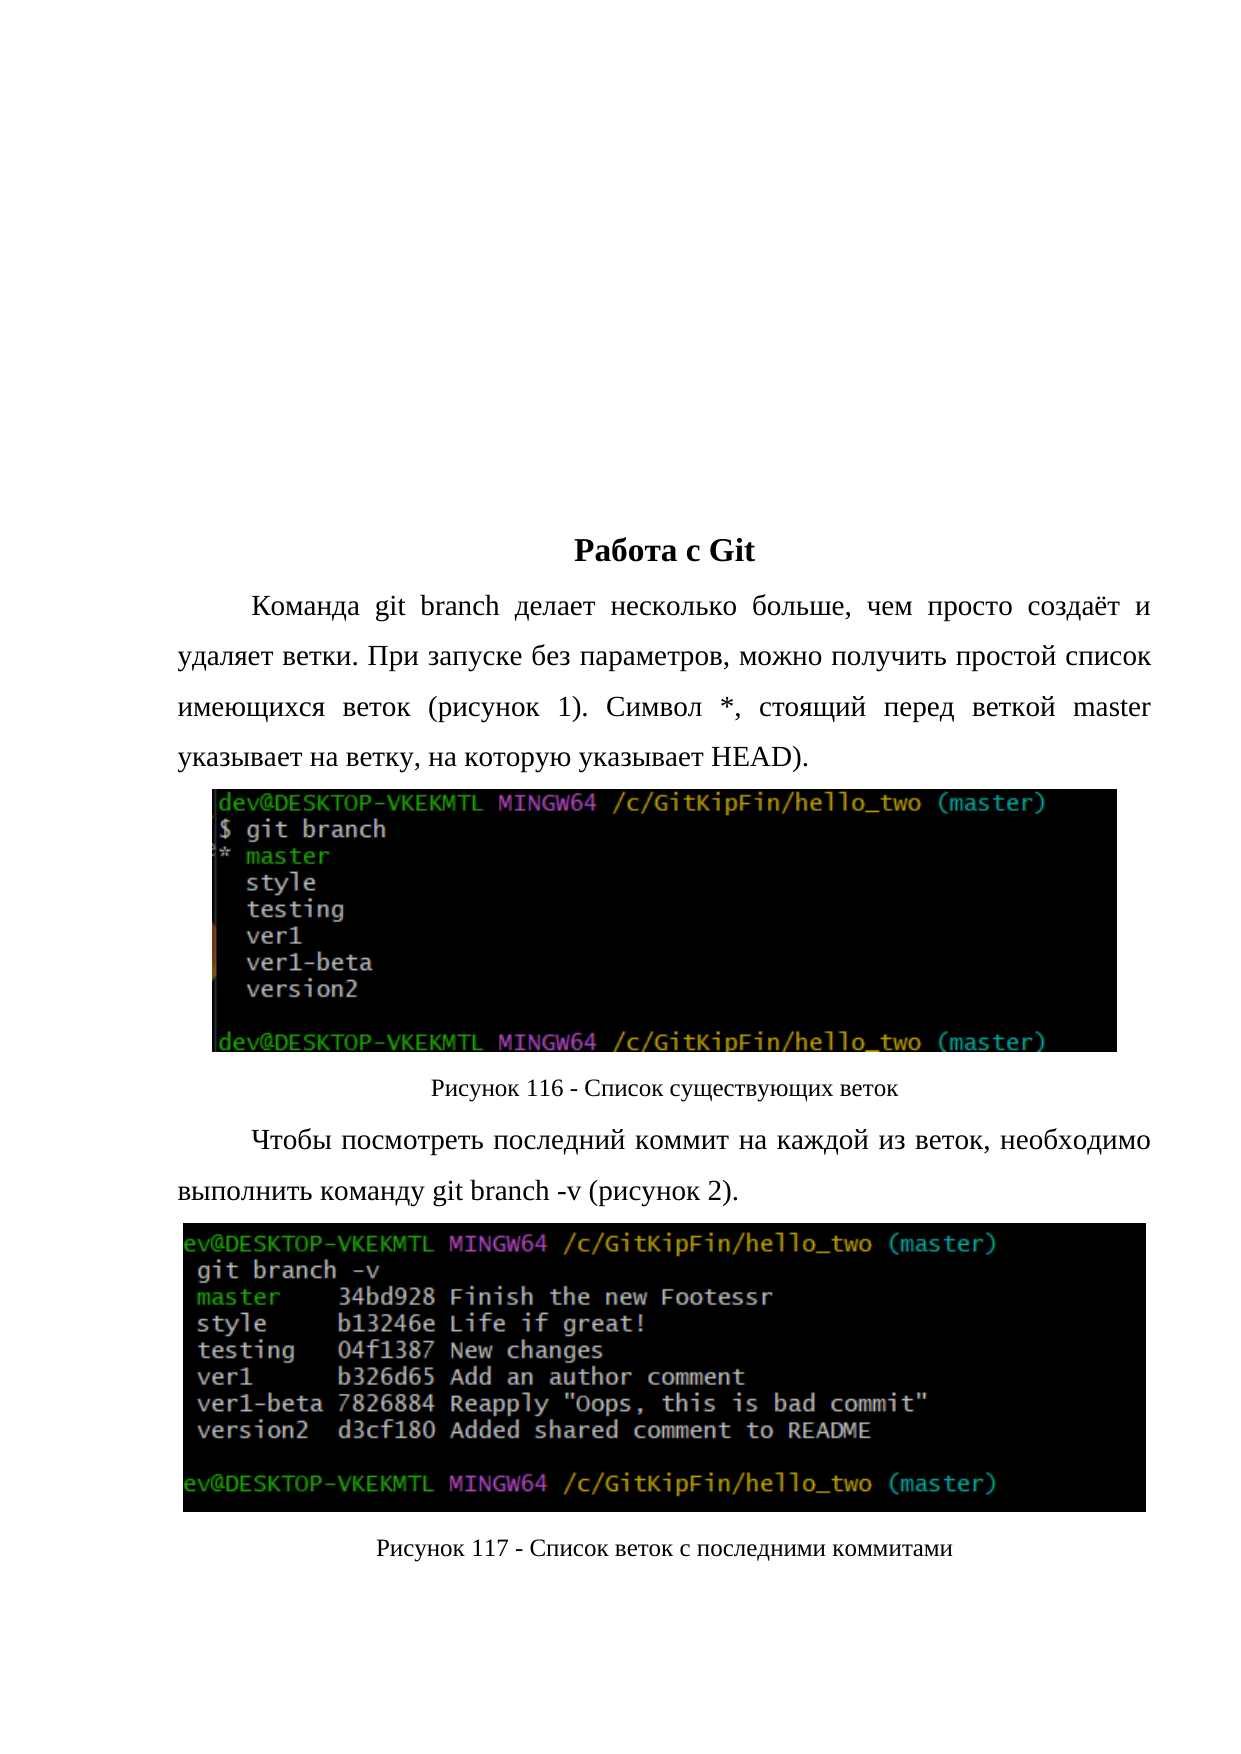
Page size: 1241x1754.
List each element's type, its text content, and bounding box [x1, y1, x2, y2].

text Команда git branch делает несколько больше, чем просто создаёт и удаляет ветки. При запуске без параметров, можно получить простой список имеющихся веток (рисунок 1). Символ *, стоящий перед веткой master указывает на ветку, на которую указывает HEAD). [177, 588, 1152, 773]
text Рисунок 117 - Список веток с последними коммитами [177, 1533, 1152, 1562]
text Чтобы посмотреть последний коммит на каждой из веток, необходимо выполнить команду git branch -v (рисунок 2). [177, 1122, 1152, 1206]
text Рисунок 116 - Список существующих веток [177, 1073, 1152, 1102]
subtitle Работа с Git [177, 531, 1152, 569]
picture [183, 1223, 1146, 1512]
picture [212, 789, 1117, 1052]
